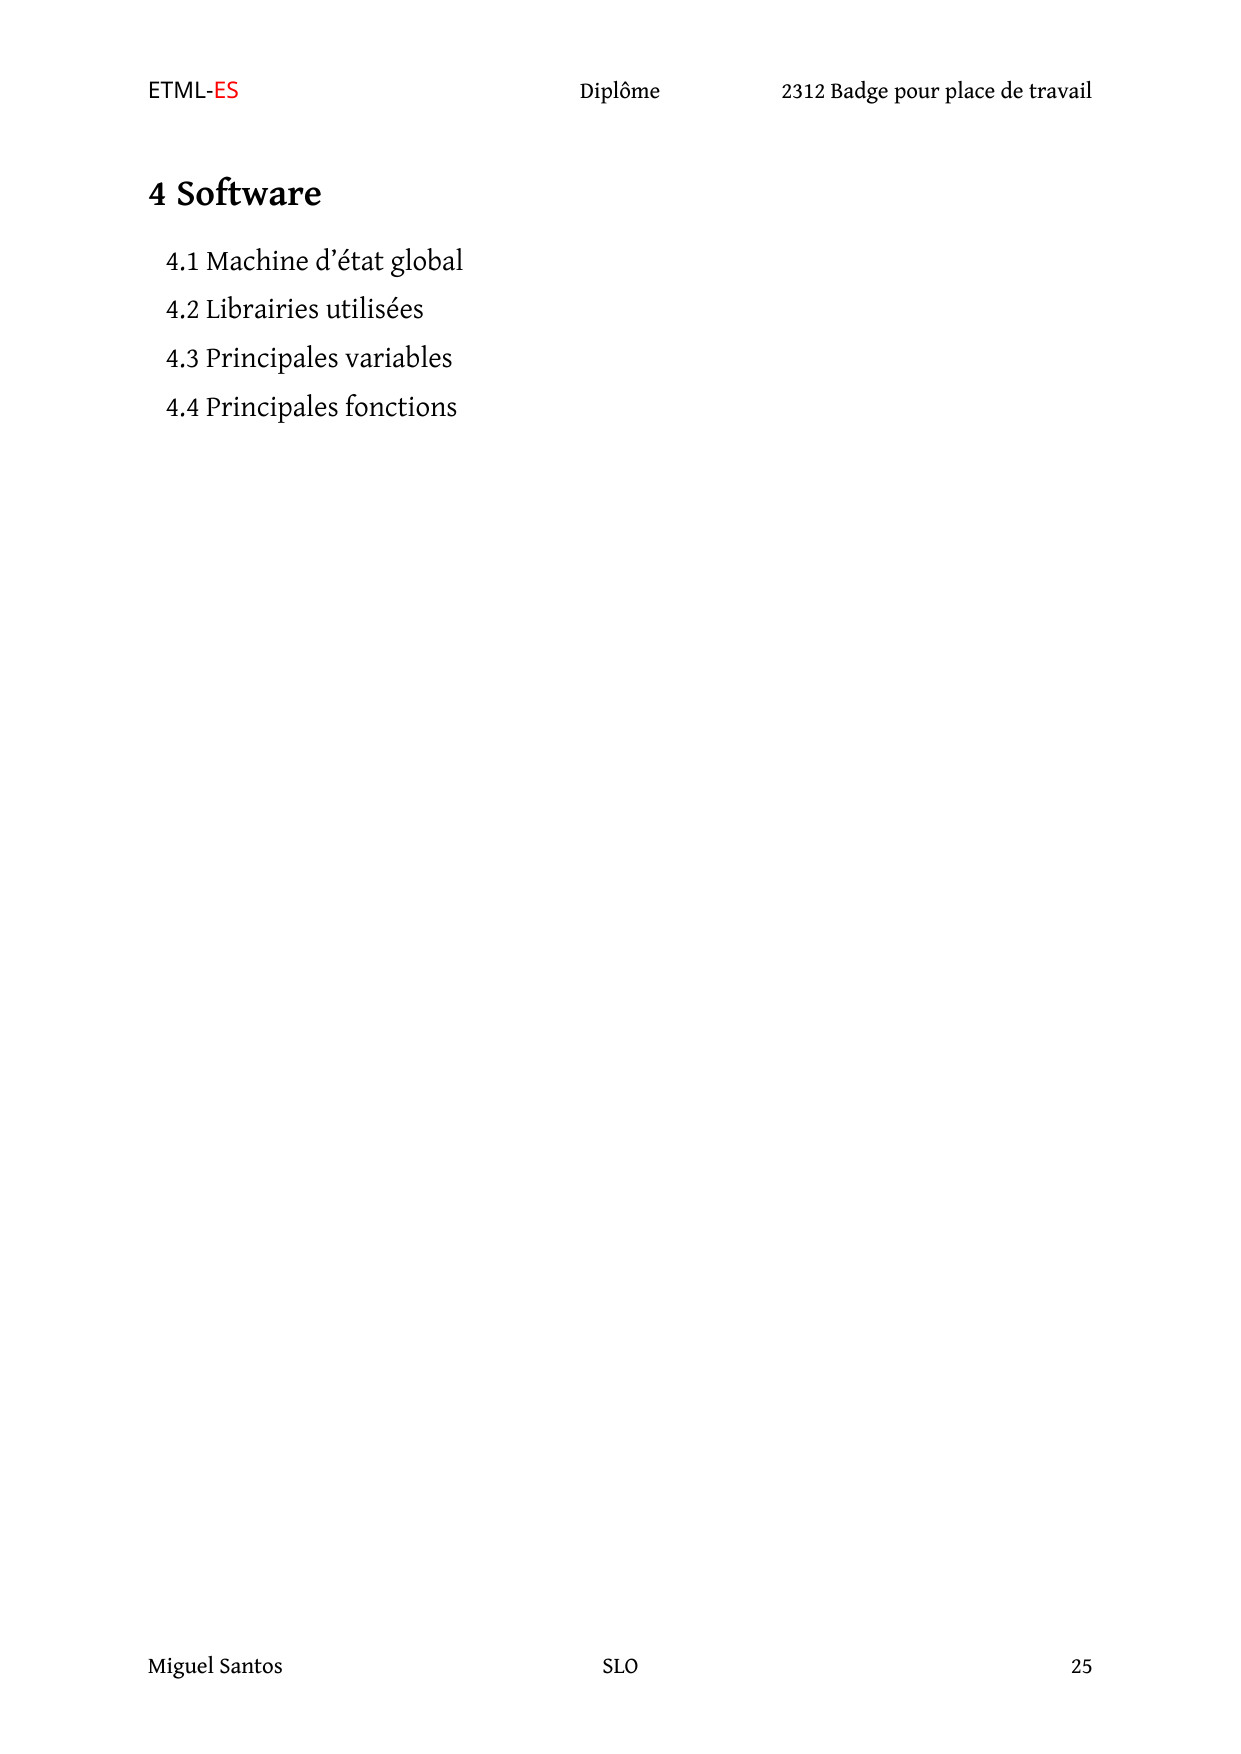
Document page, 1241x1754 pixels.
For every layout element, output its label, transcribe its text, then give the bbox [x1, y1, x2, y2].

subtitle Software [148, 173, 1093, 216]
subtitle Librairies utilisées [165, 293, 1093, 327]
subtitle Principales variables [165, 342, 1093, 376]
subtitle Principales fonctions [165, 391, 1093, 425]
subtitle Machine d’état global [165, 244, 1093, 278]
